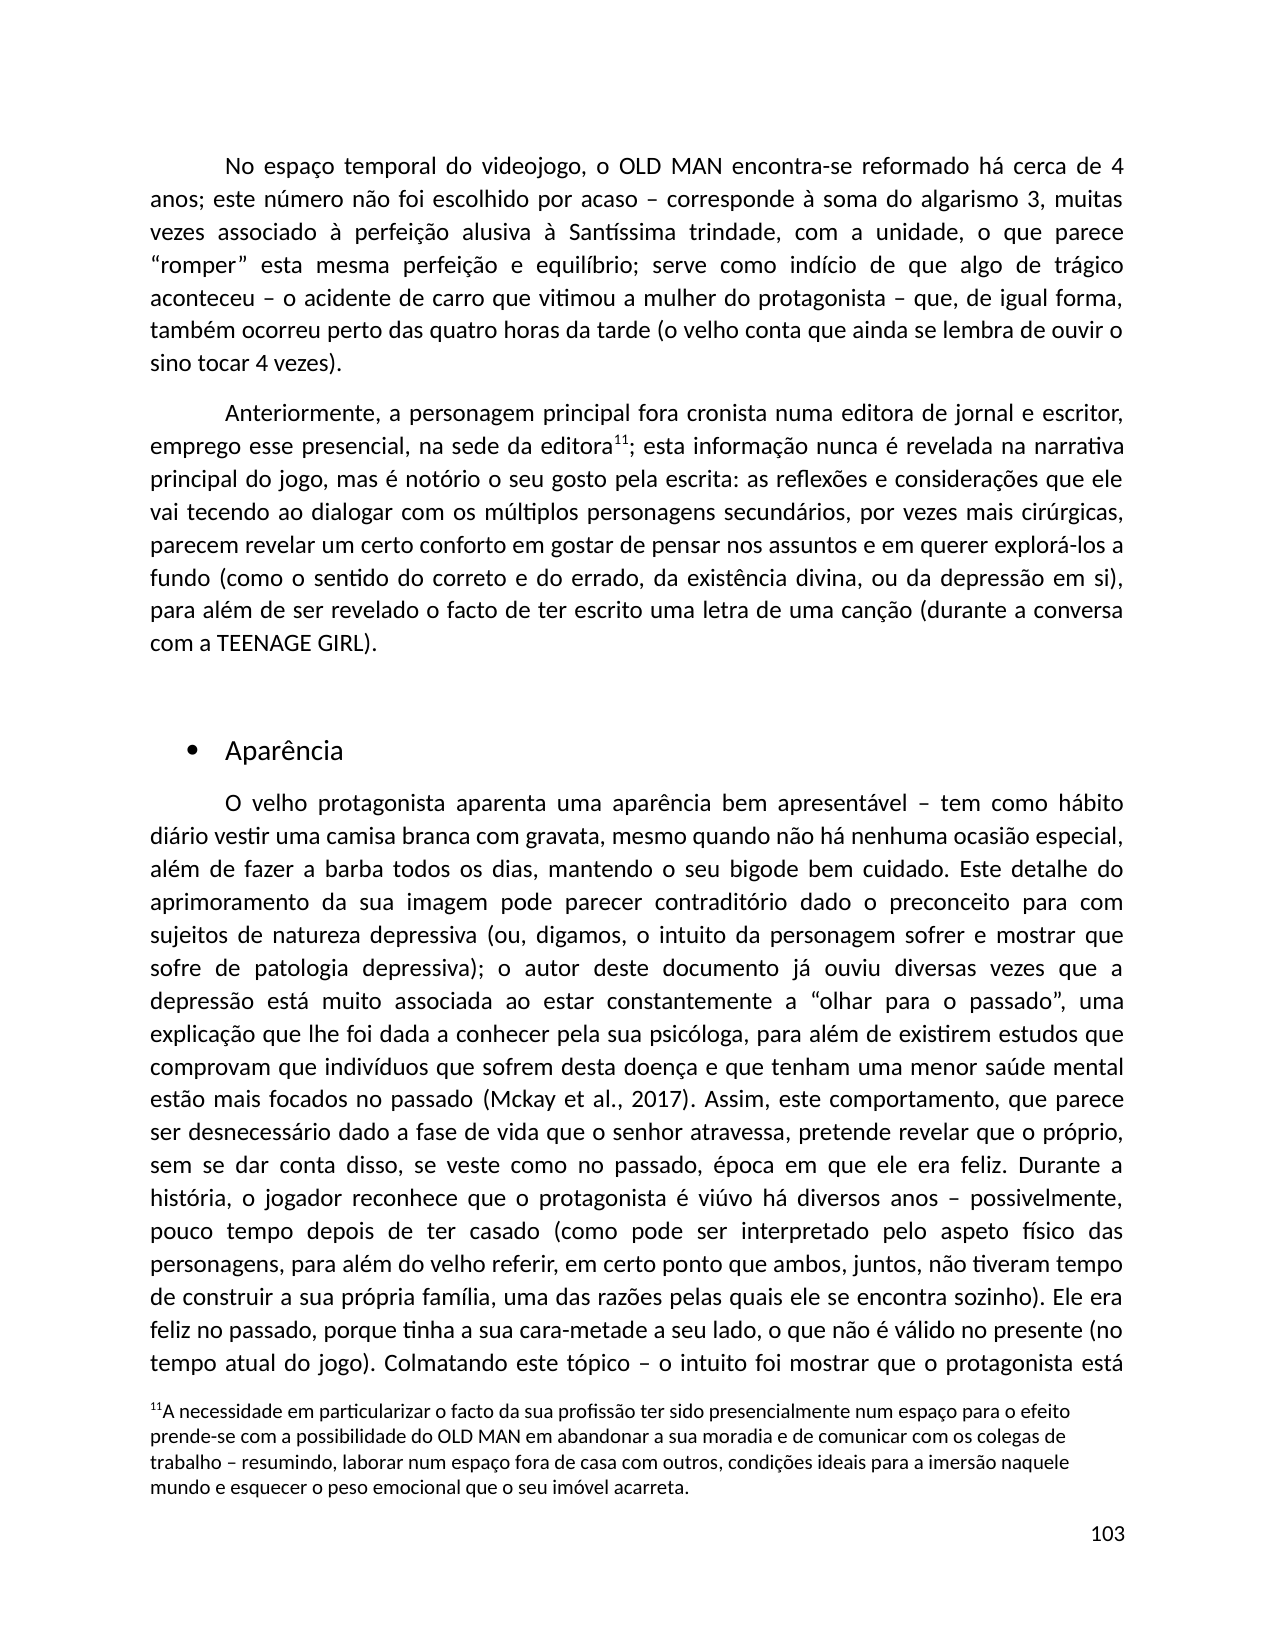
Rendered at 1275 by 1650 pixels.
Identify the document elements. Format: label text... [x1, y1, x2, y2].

text No espaço temporal do videojogo, o OLD MAN encontra-se reformado há cerca de 4 anos; este número não foi escolhido por acaso – corresponde à soma do algarismo 3, muitas vezes associado à perfeição alusiva à Santíssima trindade, com a unidade, o que parece “romper” esta mesma perfeição e equilíbrio; serve como indício de que algo de trágico aconteceu – o acidente de carro que vitimou a mulher do protagonista – que, de igual forma, também ocorreu perto das quatro horas da tarde (o velho conta que ainda se lembra de ouvir o sino tocar 4 vezes). [150, 150, 1125, 378]
list Aparência [187, 732, 1125, 768]
text Anteriormente, a personagem principal fora cronista numa editora de jornal e escritor, emprego esse presencial, na sede da editora; esta informação nunca é revelada na narrativa principal do jogo, mas é notório o seu gosto pela escrita: as reflexões e considerações que ele vai tecendo ao dialogar com os múltiplos personagens secundários, por vezes mais cirúrgicas, parecem revelar um certo conforto em gostar de pensar nos assuntos e em querer explorá-los a fundo (como o sentido do correto e do errado, da existência divina, ou da depressão em si), para além de ser revelado o facto de ter escrito uma letra de uma canção (durante a conversa com a TEENAGE GIRL). [150, 397, 1125, 658]
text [150, 787, 1125, 1377]
